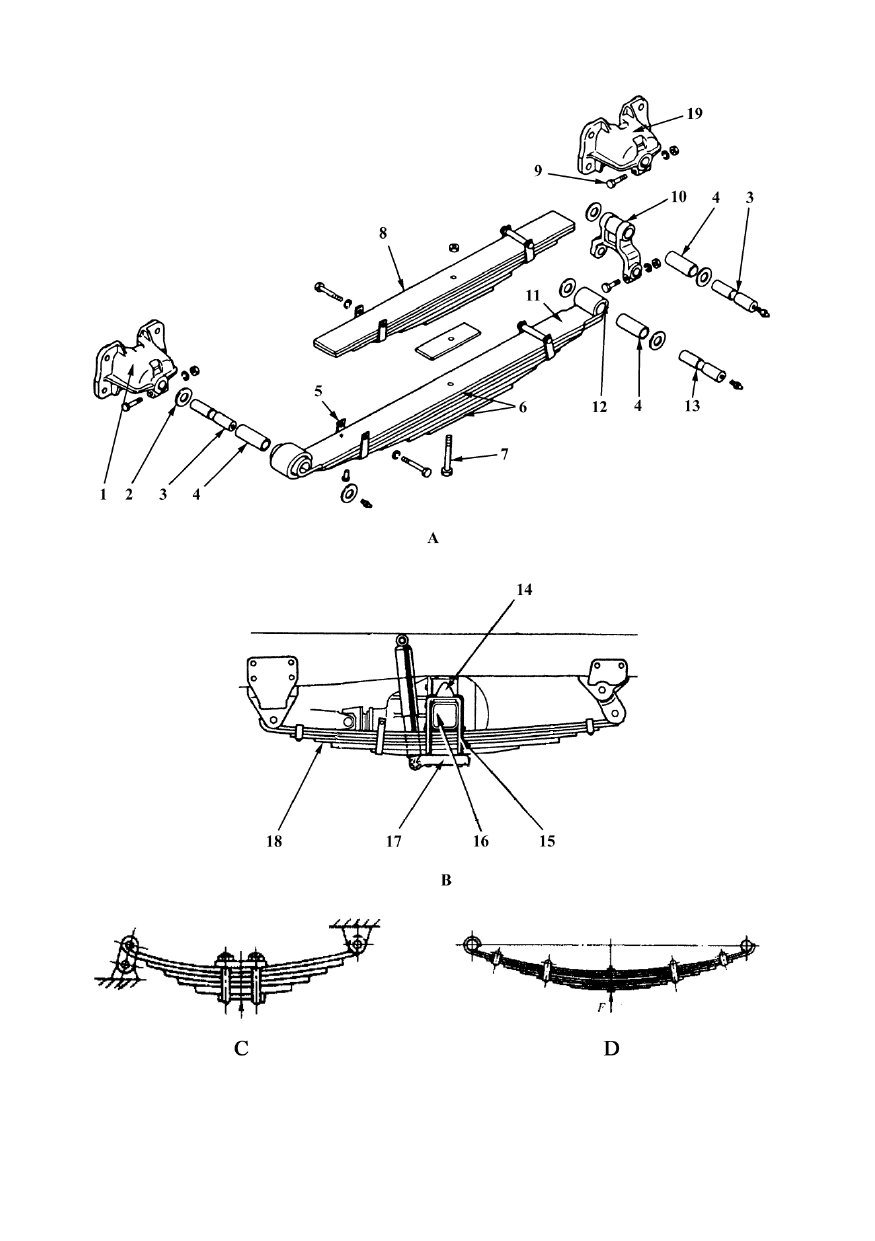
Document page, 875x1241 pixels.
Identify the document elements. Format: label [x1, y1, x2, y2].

picture [93, 95, 770, 1056]
